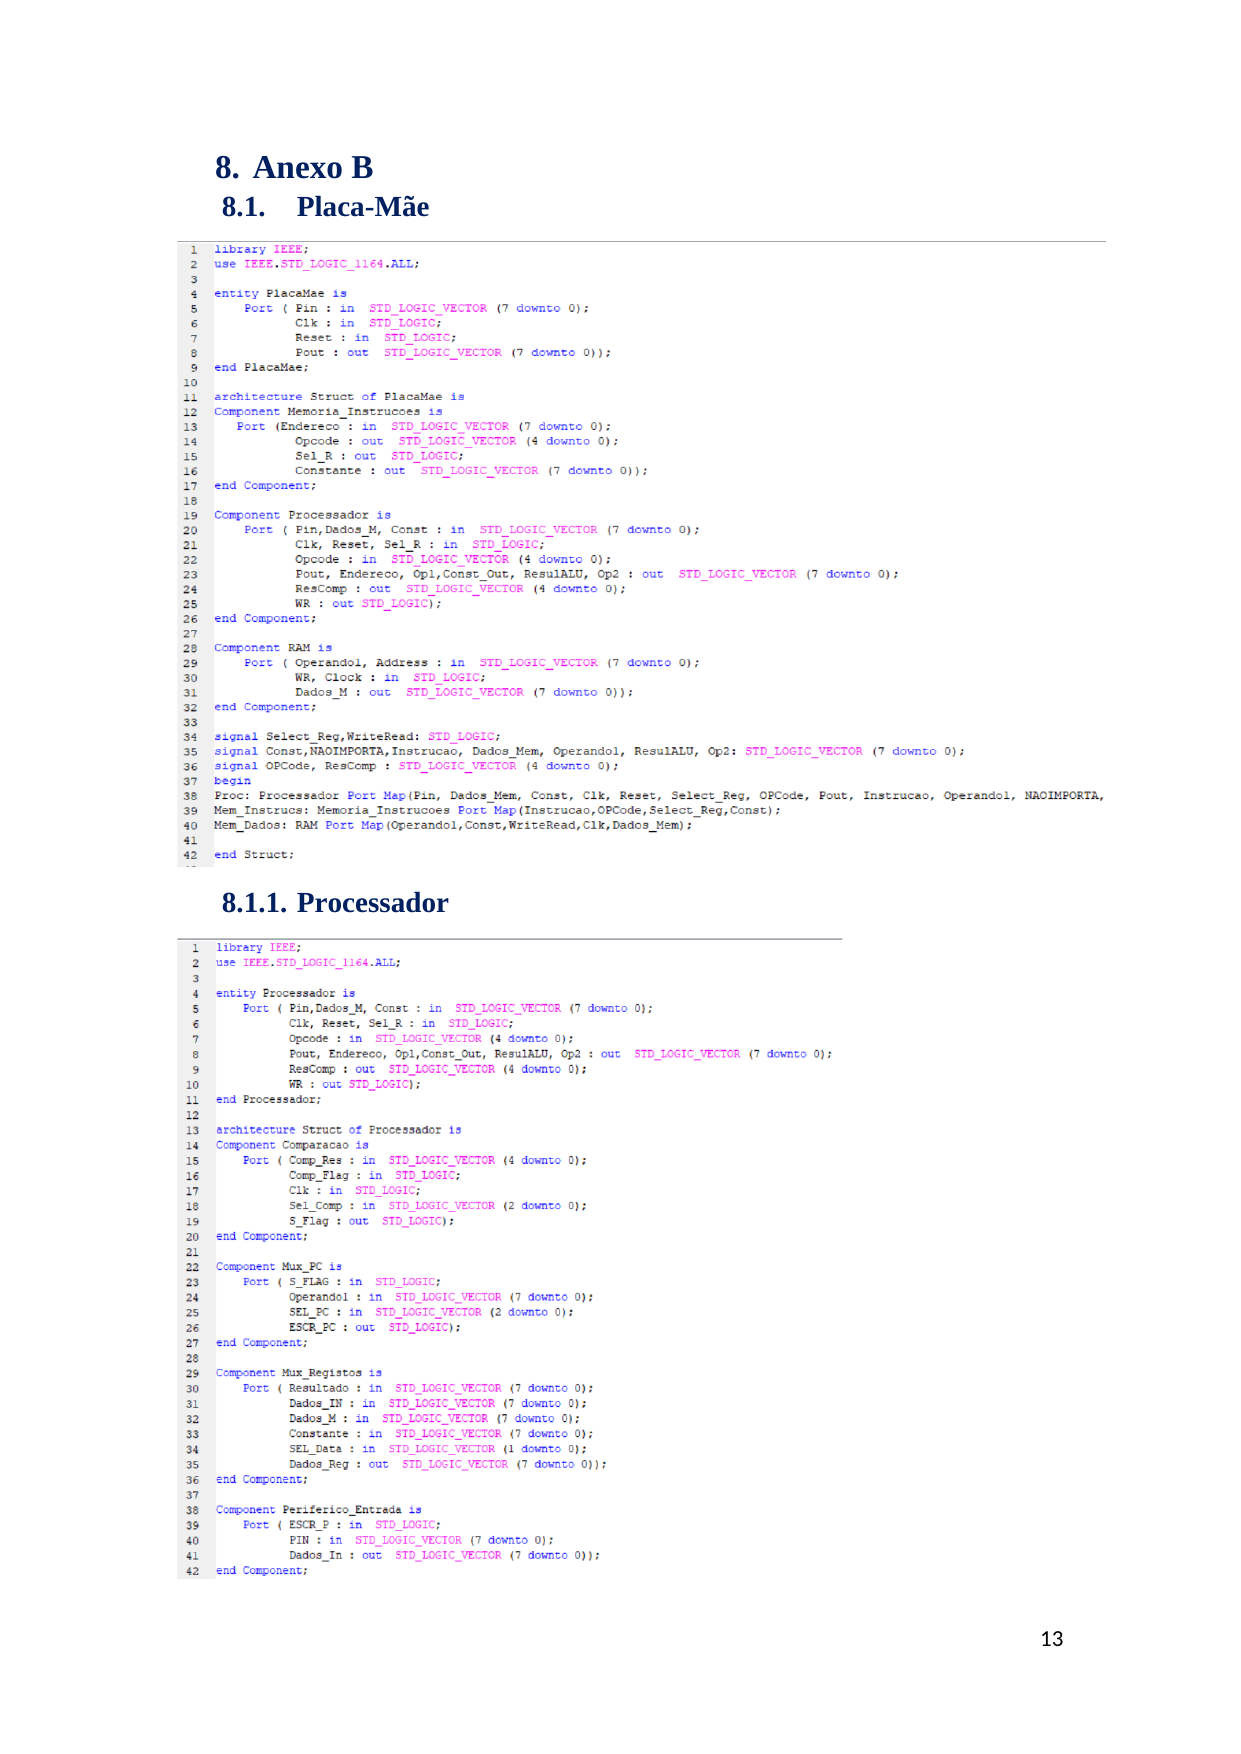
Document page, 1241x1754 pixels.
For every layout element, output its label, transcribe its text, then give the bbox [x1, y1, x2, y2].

list Processador [222, 886, 1063, 919]
picture [177, 938, 843, 1579]
list Placa-Mãe [222, 189, 1063, 222]
list Anexo B [215, 148, 1063, 186]
picture [177, 241, 1106, 867]
